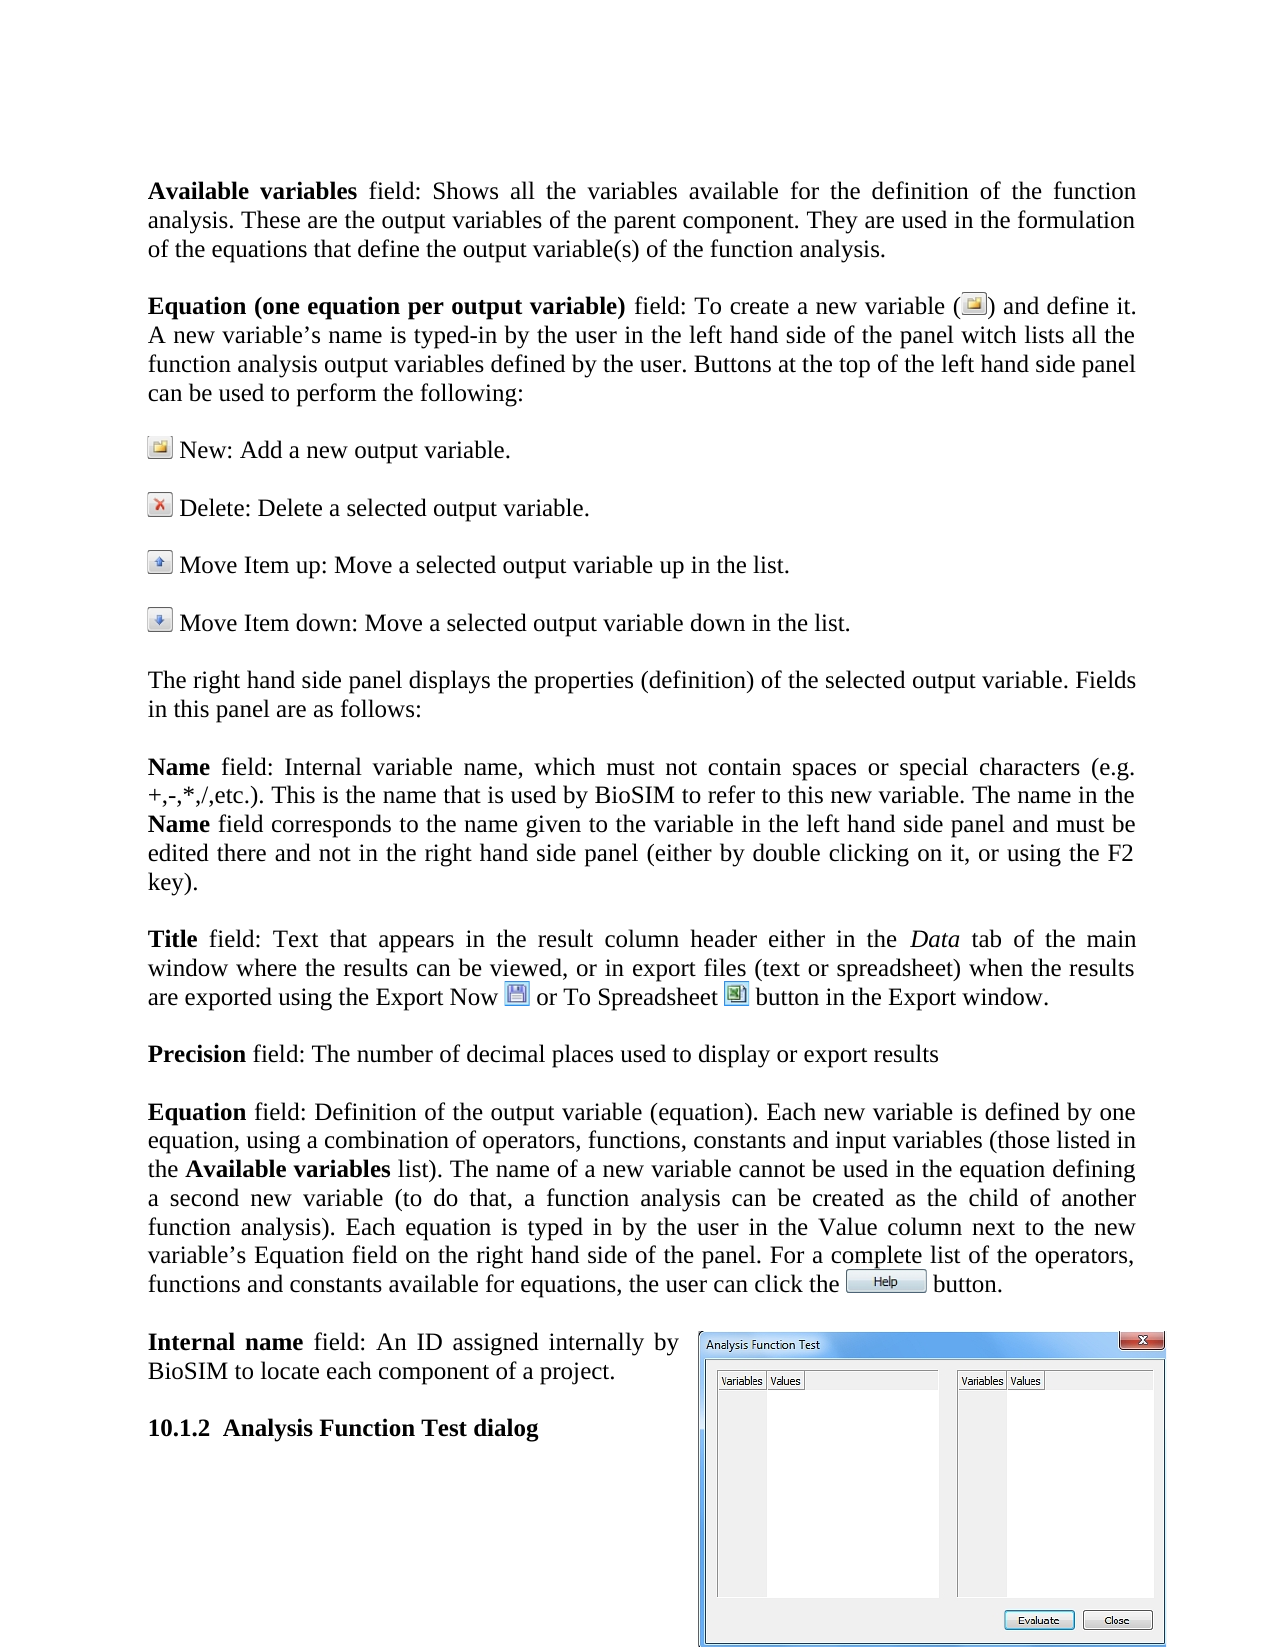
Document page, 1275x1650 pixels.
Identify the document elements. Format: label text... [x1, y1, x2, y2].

text Precision field: The number of decimal places used to display or export results [148, 1039, 1137, 1068]
picture [147, 550, 173, 574]
text New: Add a new output variable. [148, 435, 1137, 464]
picture [504, 981, 530, 1006]
text Available variables field: Shows all the variables available for the definition of the function analysis. These are the output variables of the parent component. They are used in the formulation of the equations that define the output variable(s) of the function analysis. [148, 176, 1137, 263]
text Move Item down: Move a selected output variable down in the list. [148, 608, 1137, 637]
text The right hand side panel displays the properties (definition) of the selected output variable. Fields in this panel are as follows: [148, 666, 1137, 723]
text Equation (one equation per output variable) field: To create a new variable () and define it. A new variable’s name is typed-in by the user in the left hand side of the panel witch lists all the function analysis output variables defined by the user. Buttons at the top of the left hand side panel can be used to perform the following: [148, 291, 1137, 406]
text Name field: Internal variable name, which must not contain spaces or special characters (e.g. +,-,*,/,etc.). This is the name that is used by BioSIM to refer to this new variable. The name in the Name field corresponds to the name given to the variable in the left hand side panel and must be edited there and not in the right hand side panel (either by double clicking on it, or using the F2 key). [148, 752, 1137, 896]
picture [724, 981, 750, 1006]
picture [846, 1269, 927, 1293]
text Equation field: Definition of the output variable (equation). Each new variable is defined by one equation, using a combination of operators, functions, constants and input variables (those listed in the Available variables list). The name of a new variable cannot be used in the equation defining a second new variable (to do that, a function analysis can be created as the child of another function analysis). Each equation is typed in by the user in the Value column next to the new variable’s Equation field on the right hand side of the panel. For a complete list of the operators, functions and constants available for equations, the user can click the button. [148, 1097, 1137, 1298]
picture [961, 292, 987, 315]
subtitle Analysis Function Test dialog [148, 1413, 698, 1442]
picture [698, 1331, 1167, 1647]
text Move Item up: Move a selected output variable up in the list. [148, 550, 1137, 579]
text Delete: Delete a selected output variable. [148, 493, 1137, 522]
picture [147, 436, 173, 459]
picture [147, 492, 173, 517]
picture [147, 607, 173, 632]
text Title field: Text that appears in the result column header either in the Data tab of the main window where the results can be viewed, or in export files (text or spreadsheet) when the results are exported using the Export Now or To Spreadsheet button in the Export window. [148, 924, 1137, 1011]
text Internal name field: An ID assigned internally by BioSIM to locate each component of a project. [148, 1327, 1137, 1384]
